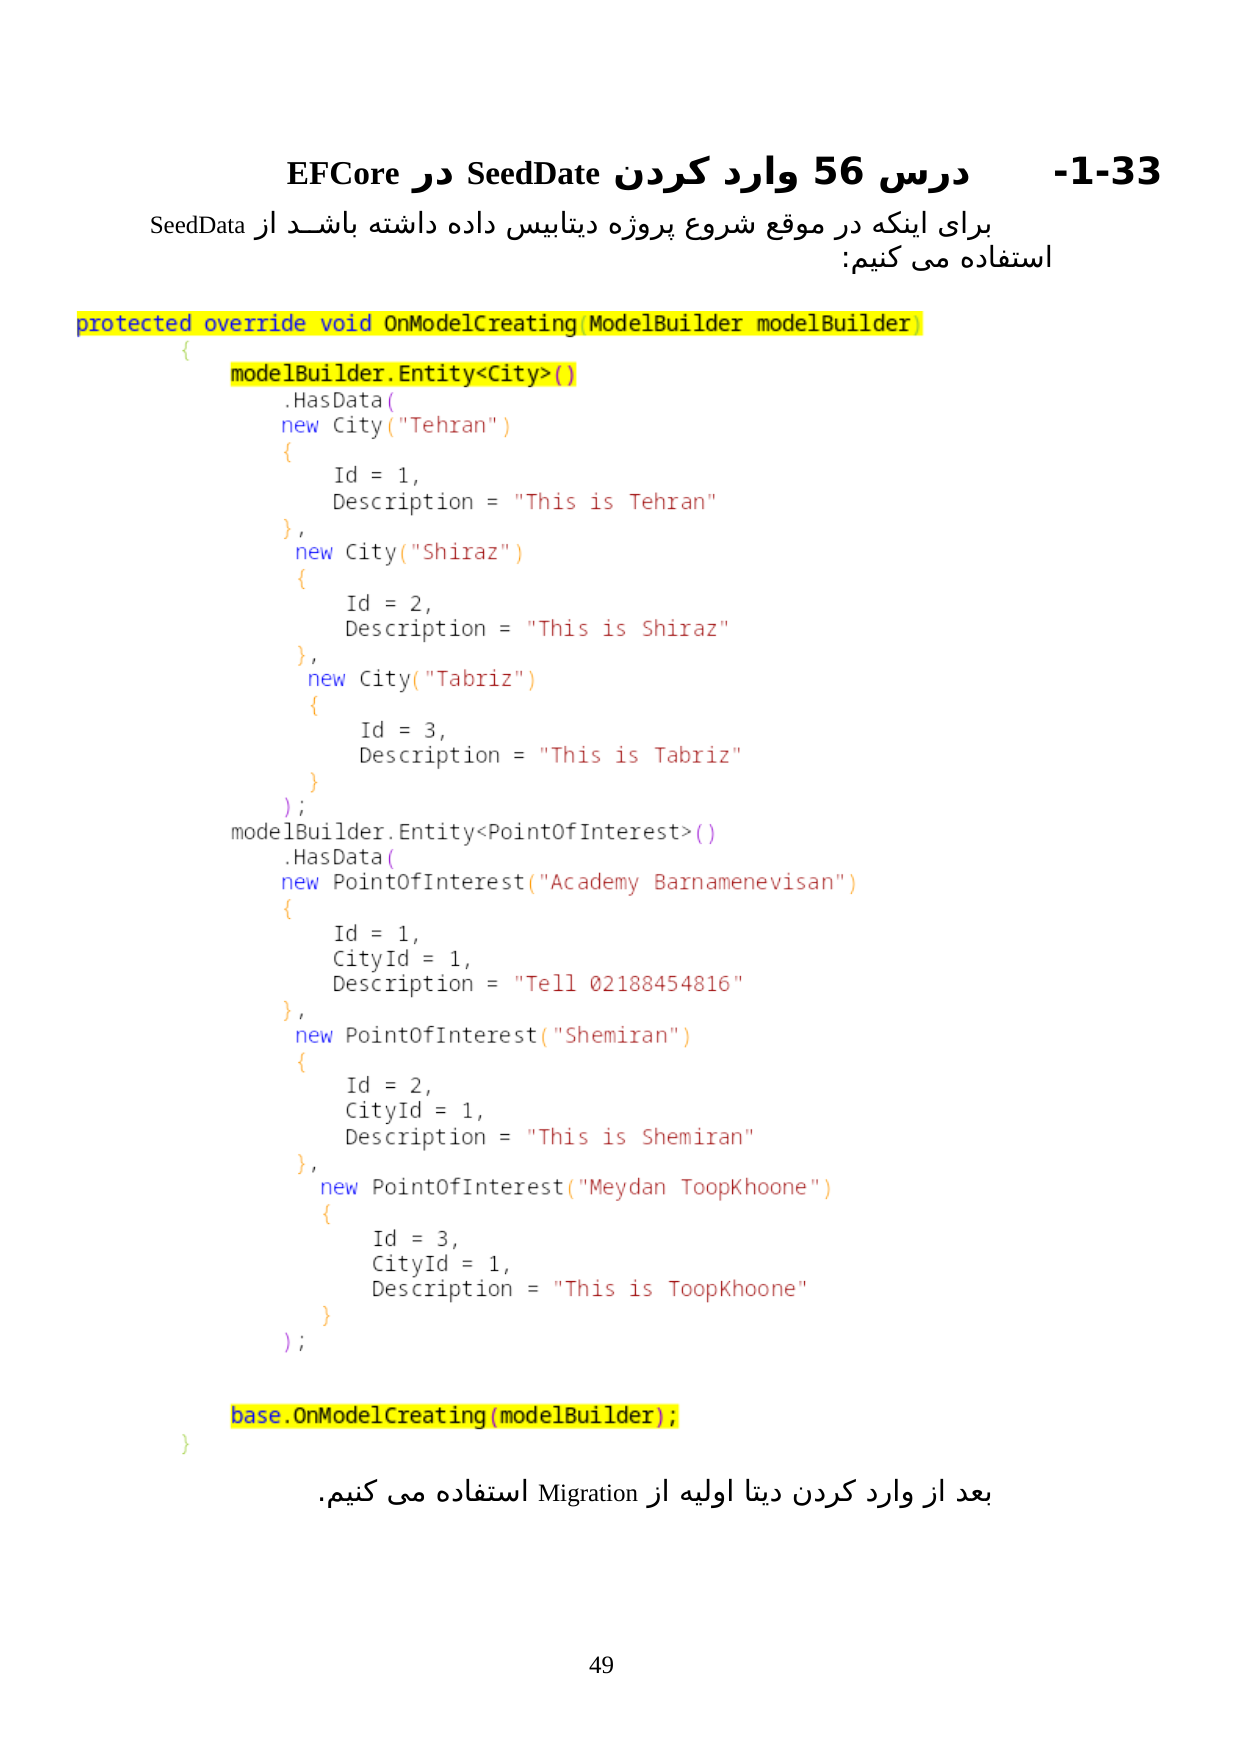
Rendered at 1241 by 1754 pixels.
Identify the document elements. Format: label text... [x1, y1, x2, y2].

text برای اینکه در موقع شروع پروژه دیتابیس داده داشته باشد از SeedData استفاده می کنیم: [150, 206, 1053, 274]
text بعد از وارد کردن دیتا اولیه از Migration استفاده می کنیم. [150, 1474, 1053, 1508]
text درس 56 وارد کردن SeedDate در EFCore [150, 150, 1053, 194]
